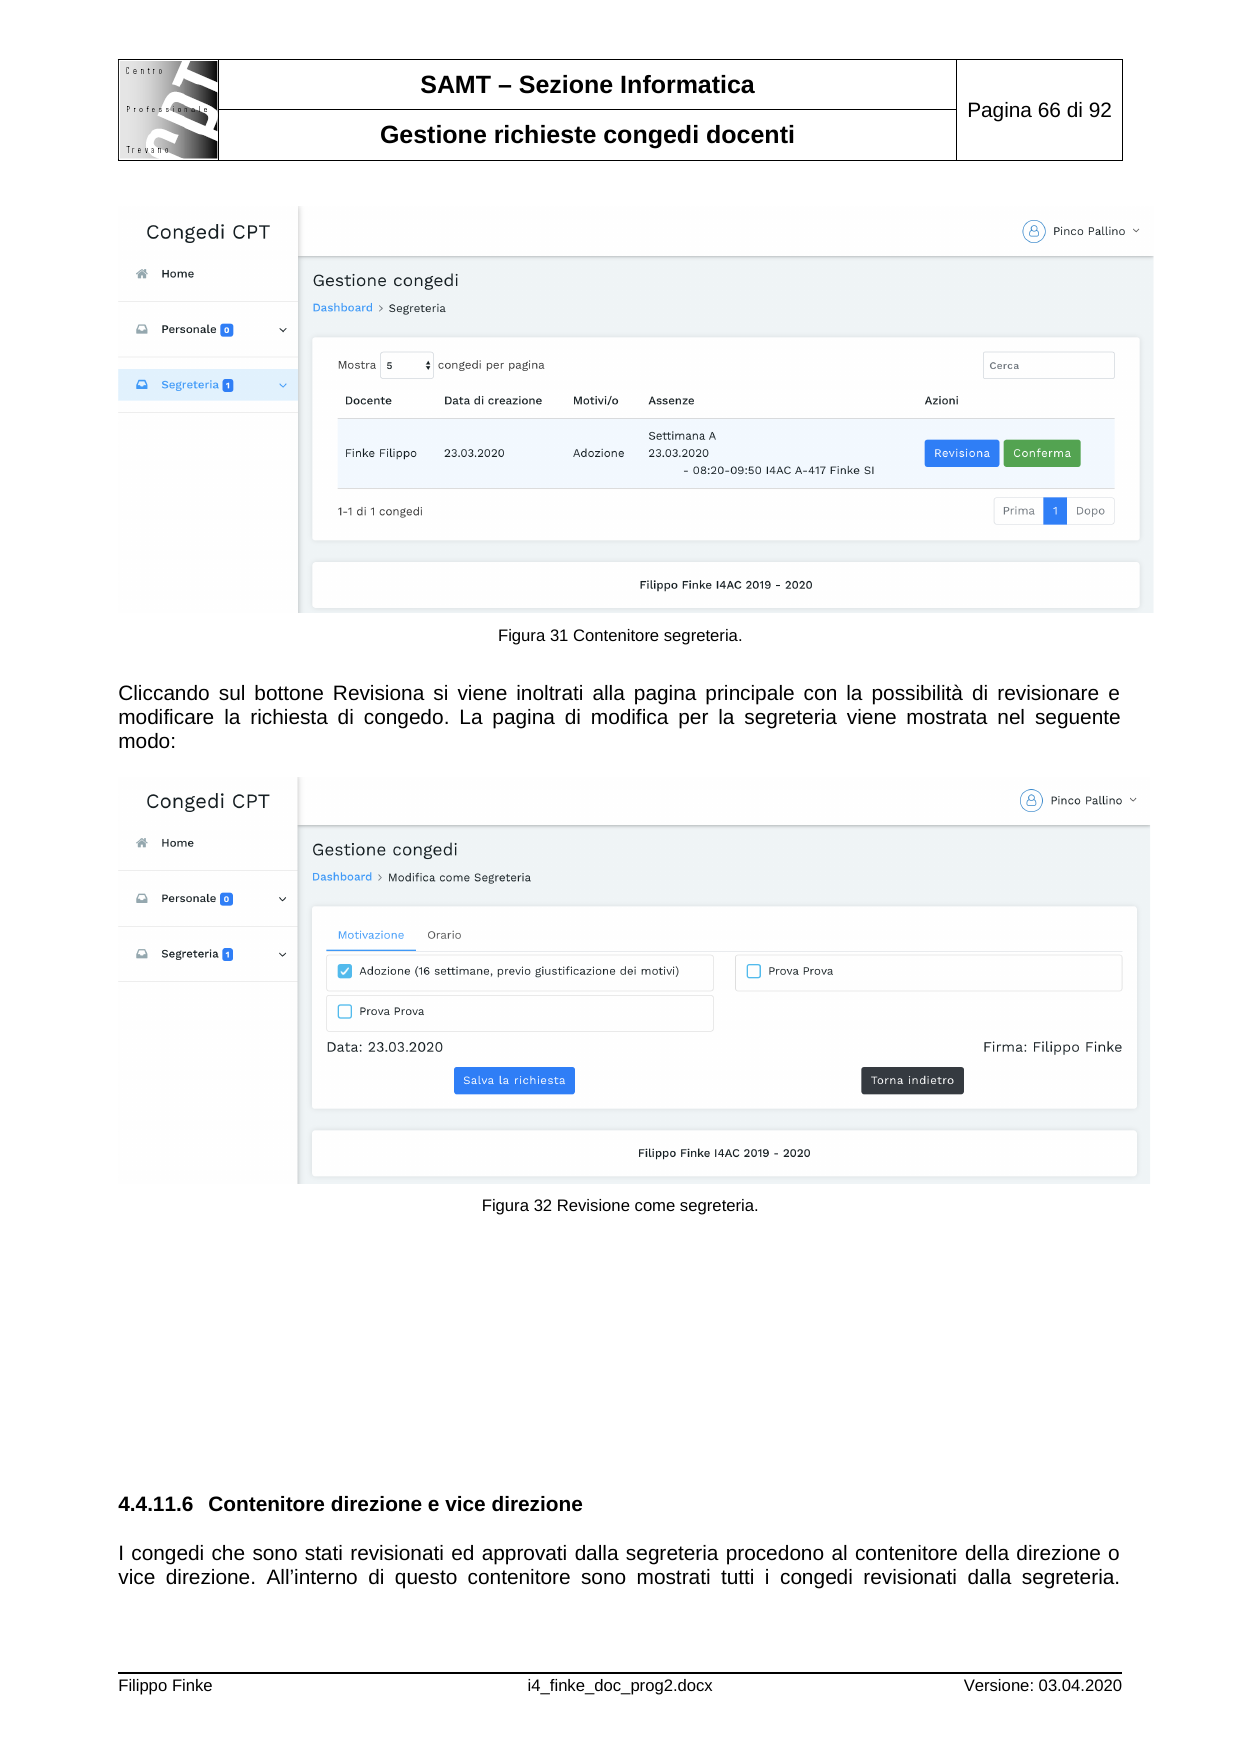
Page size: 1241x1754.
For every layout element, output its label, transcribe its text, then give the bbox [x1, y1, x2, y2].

text Figura 32 Revisione come segreteria. [118, 1196, 1122, 1215]
subtitle Contenitore direzione e vice direzione [118, 1492, 1122, 1516]
text Figura 31 Contenitore segreteria. [118, 626, 1122, 645]
picture [118, 60, 218, 159]
picture [118, 777, 1150, 1184]
text Cliccando sul bottone Revisiona si viene inoltrati alla pagina principale con la possibilità di revisionare e modificare la richiesta di congedo. La pagina di modifica per la segreteria viene mostrata nel seguente modo: [118, 681, 1122, 753]
picture [118, 206, 1154, 613]
